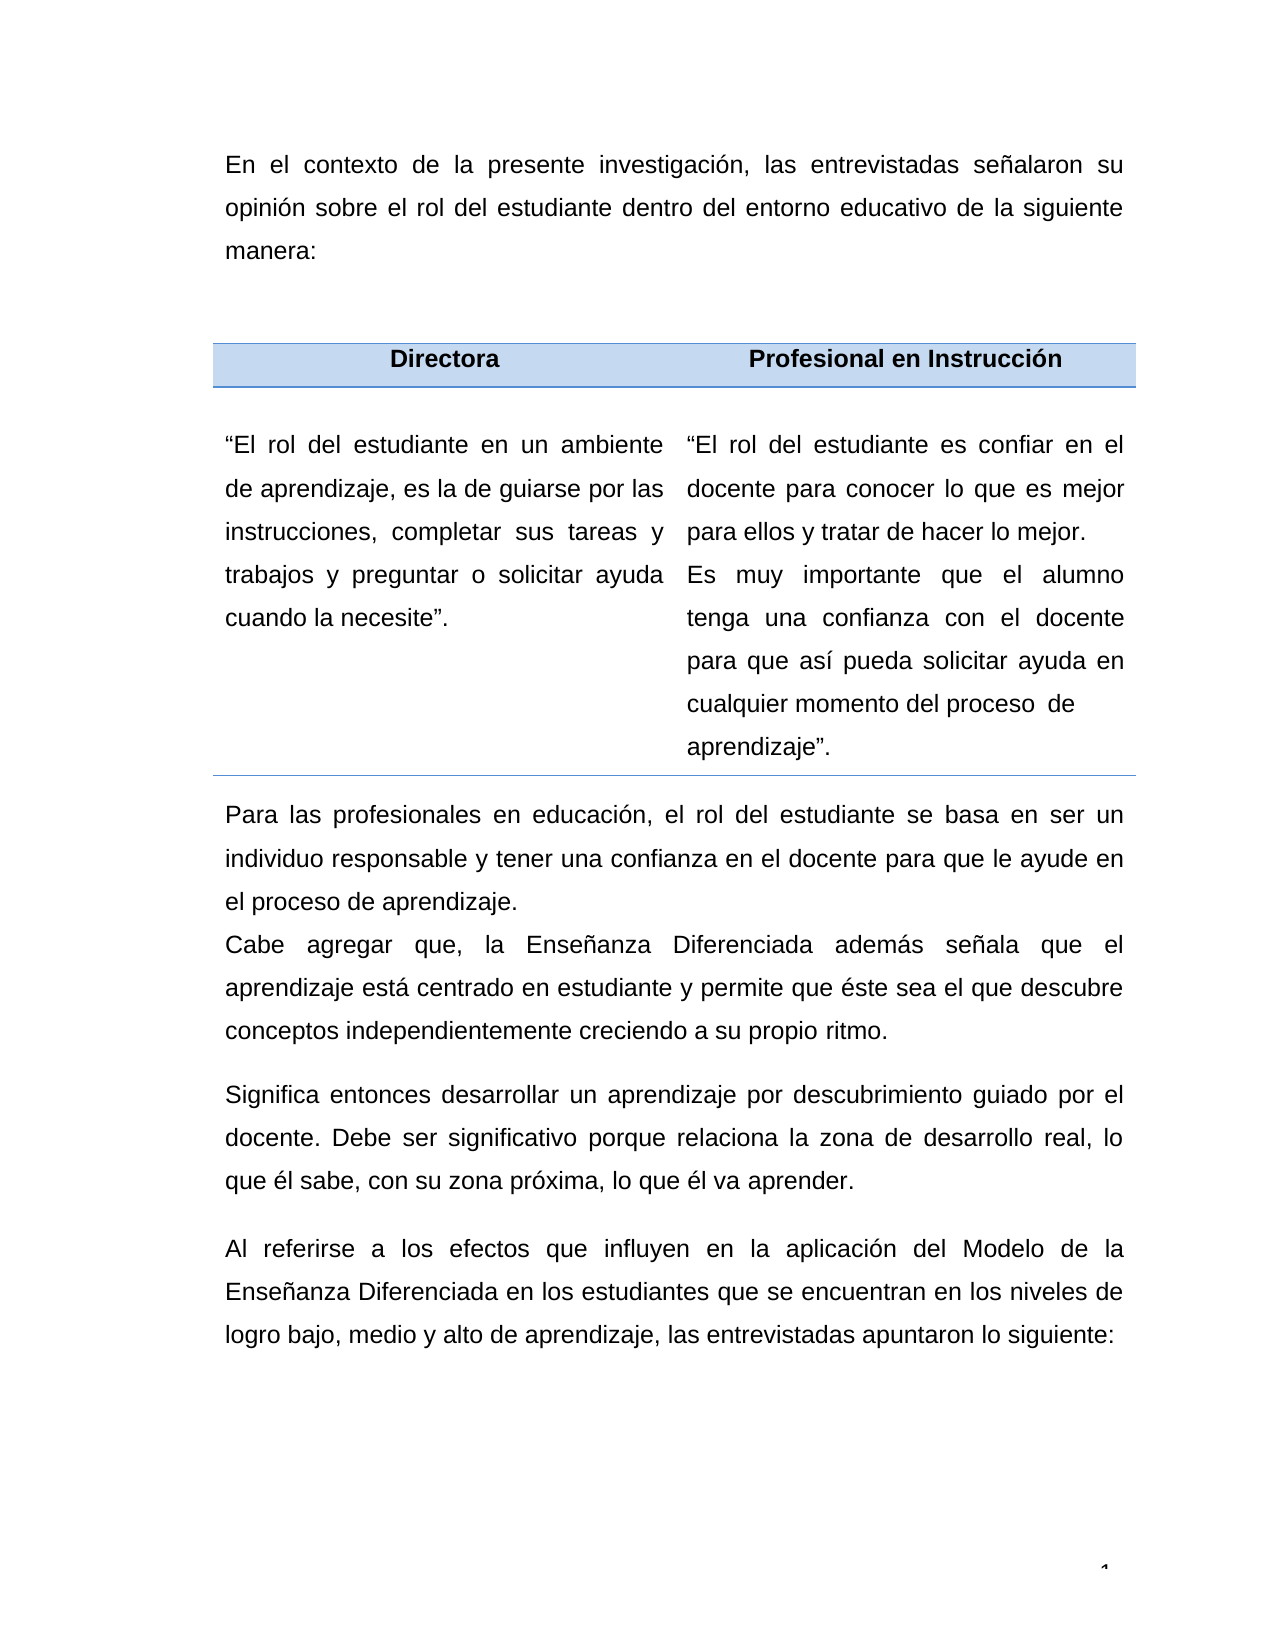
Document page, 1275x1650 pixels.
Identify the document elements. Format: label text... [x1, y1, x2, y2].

table_header Profesional en Instrucción [675, 344, 1136, 386]
text Al referirse a los efectos que influyen en la aplicación del Modelo de la Enseñanza Diferenciada en los estudiantes que se encuentran en los niveles de logro bajo, medio y alto de aprendizaje, las entrevistadas apuntaron lo siguiente: [225, 1234, 1125, 1349]
text Significa entonces desarrollar un aprendizaje por descubrimiento guiado por el docente. Debe ser significativo porque relaciona la zona de desarrollo real, lo que él sabe, con su zona próxima, lo que él va aprender. [225, 1080, 1125, 1195]
table_cell “El rol del estudiante en un ambiente de aprendizaje, es la de guiarse por las instrucciones, completar sus tareas y trabajos y preguntar o solicitar ayuda cuando la necesite”. [213, 388, 675, 774]
table_header Directora [213, 344, 675, 386]
text En el contexto de la presente investigación, las entrevistadas señalaron su opinión sobre el rol del estudiante dentro del entorno educativo de la siguiente manera: [225, 150, 1125, 265]
text Para las profesionales en educación, el rol del estudiante se basa en ser un individuo responsable y tener una confianza en el docente para que le ayude en el proceso de aprendizaje. [225, 800, 1125, 915]
text Cabe agregar que, la Enseñanza Diferenciada además señala que el aprendizaje está centrado en estudiante y permite que éste sea el que descubre conceptos independientemente creciendo a su propio ritmo. [225, 930, 1125, 1045]
table_cell “El rol del estudiante es confiar en el docente para conocer lo que es mejor para ellos y tratar de hacer lo mejor. Es muy importante que el alumno tenga una confianza con el docente para que así pueda solicitar ayuda en cualquier momento del proceso de aprendizaje”. [675, 388, 1136, 774]
